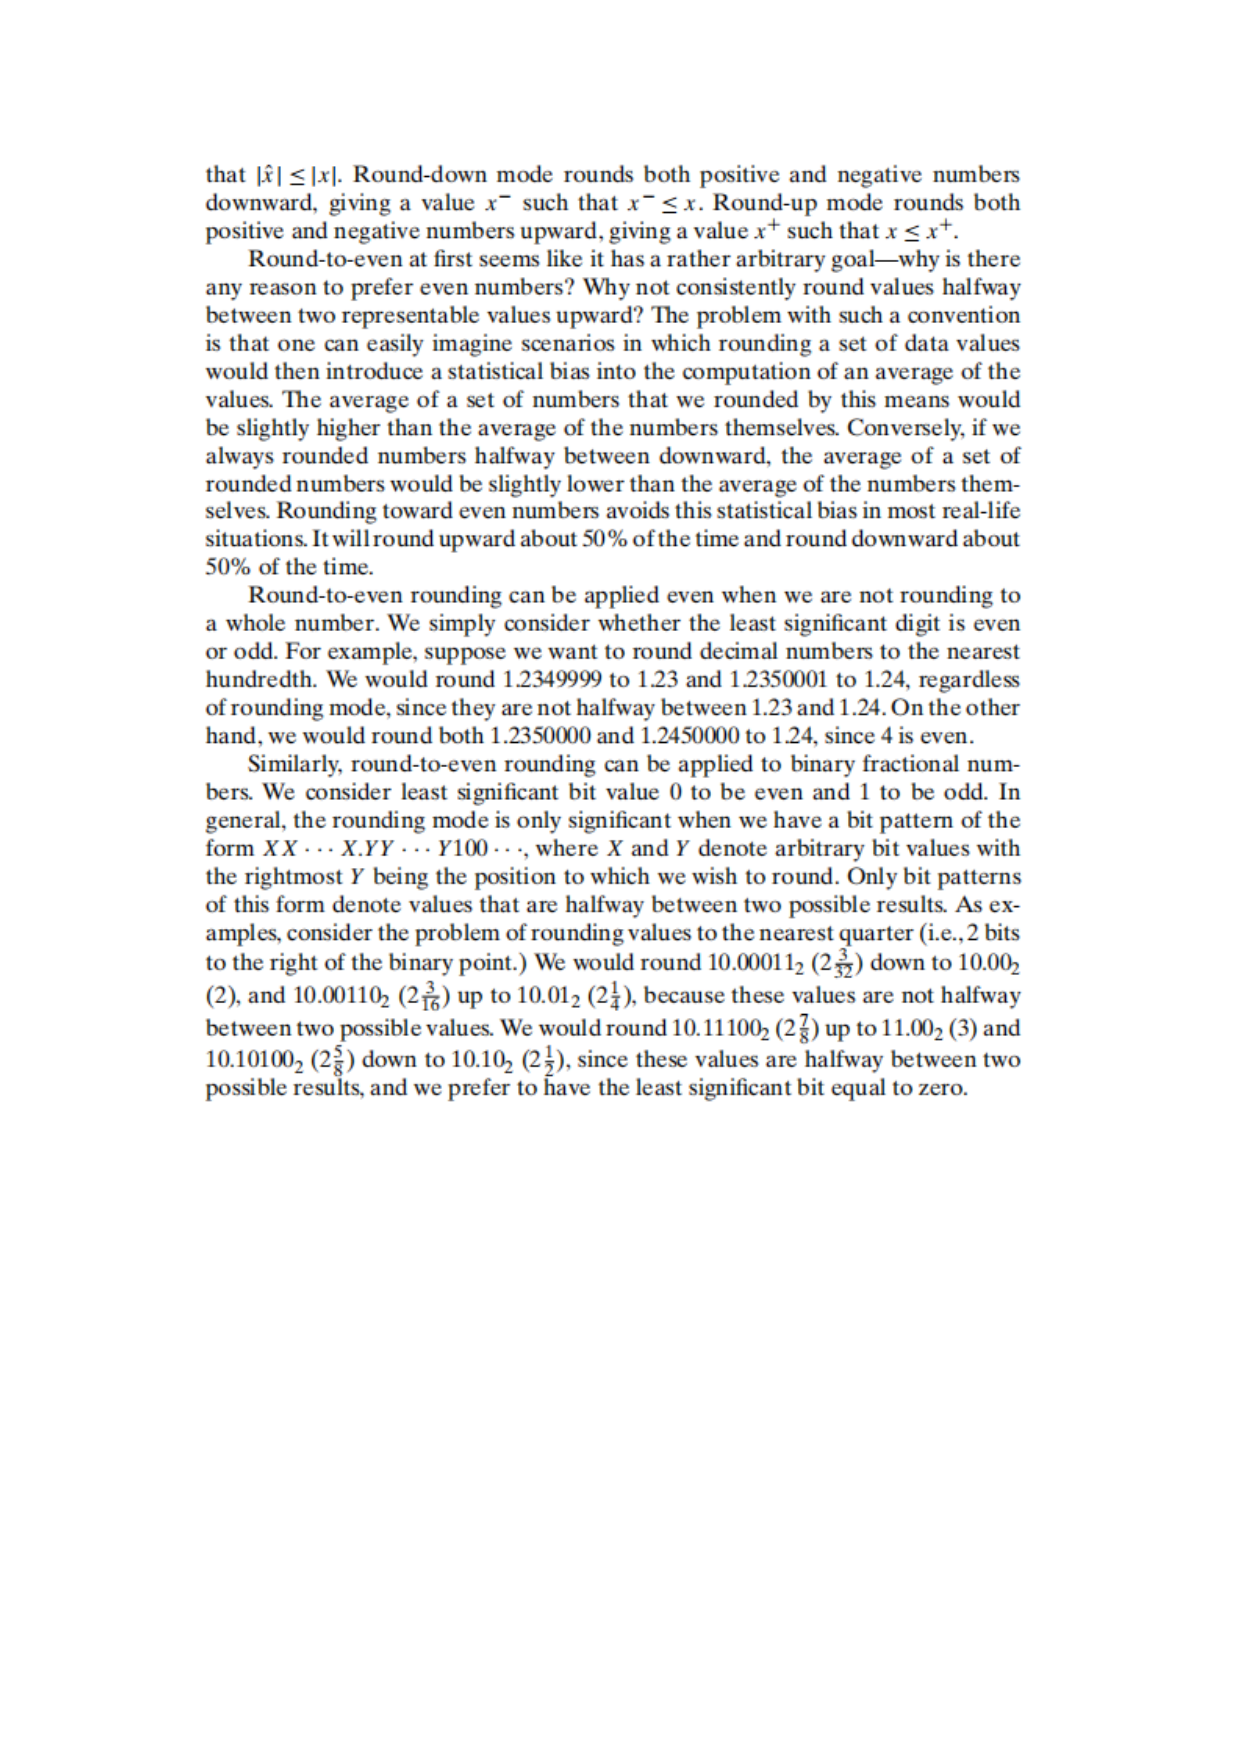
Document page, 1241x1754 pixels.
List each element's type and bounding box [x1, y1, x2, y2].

picture [187, 151, 1091, 1125]
